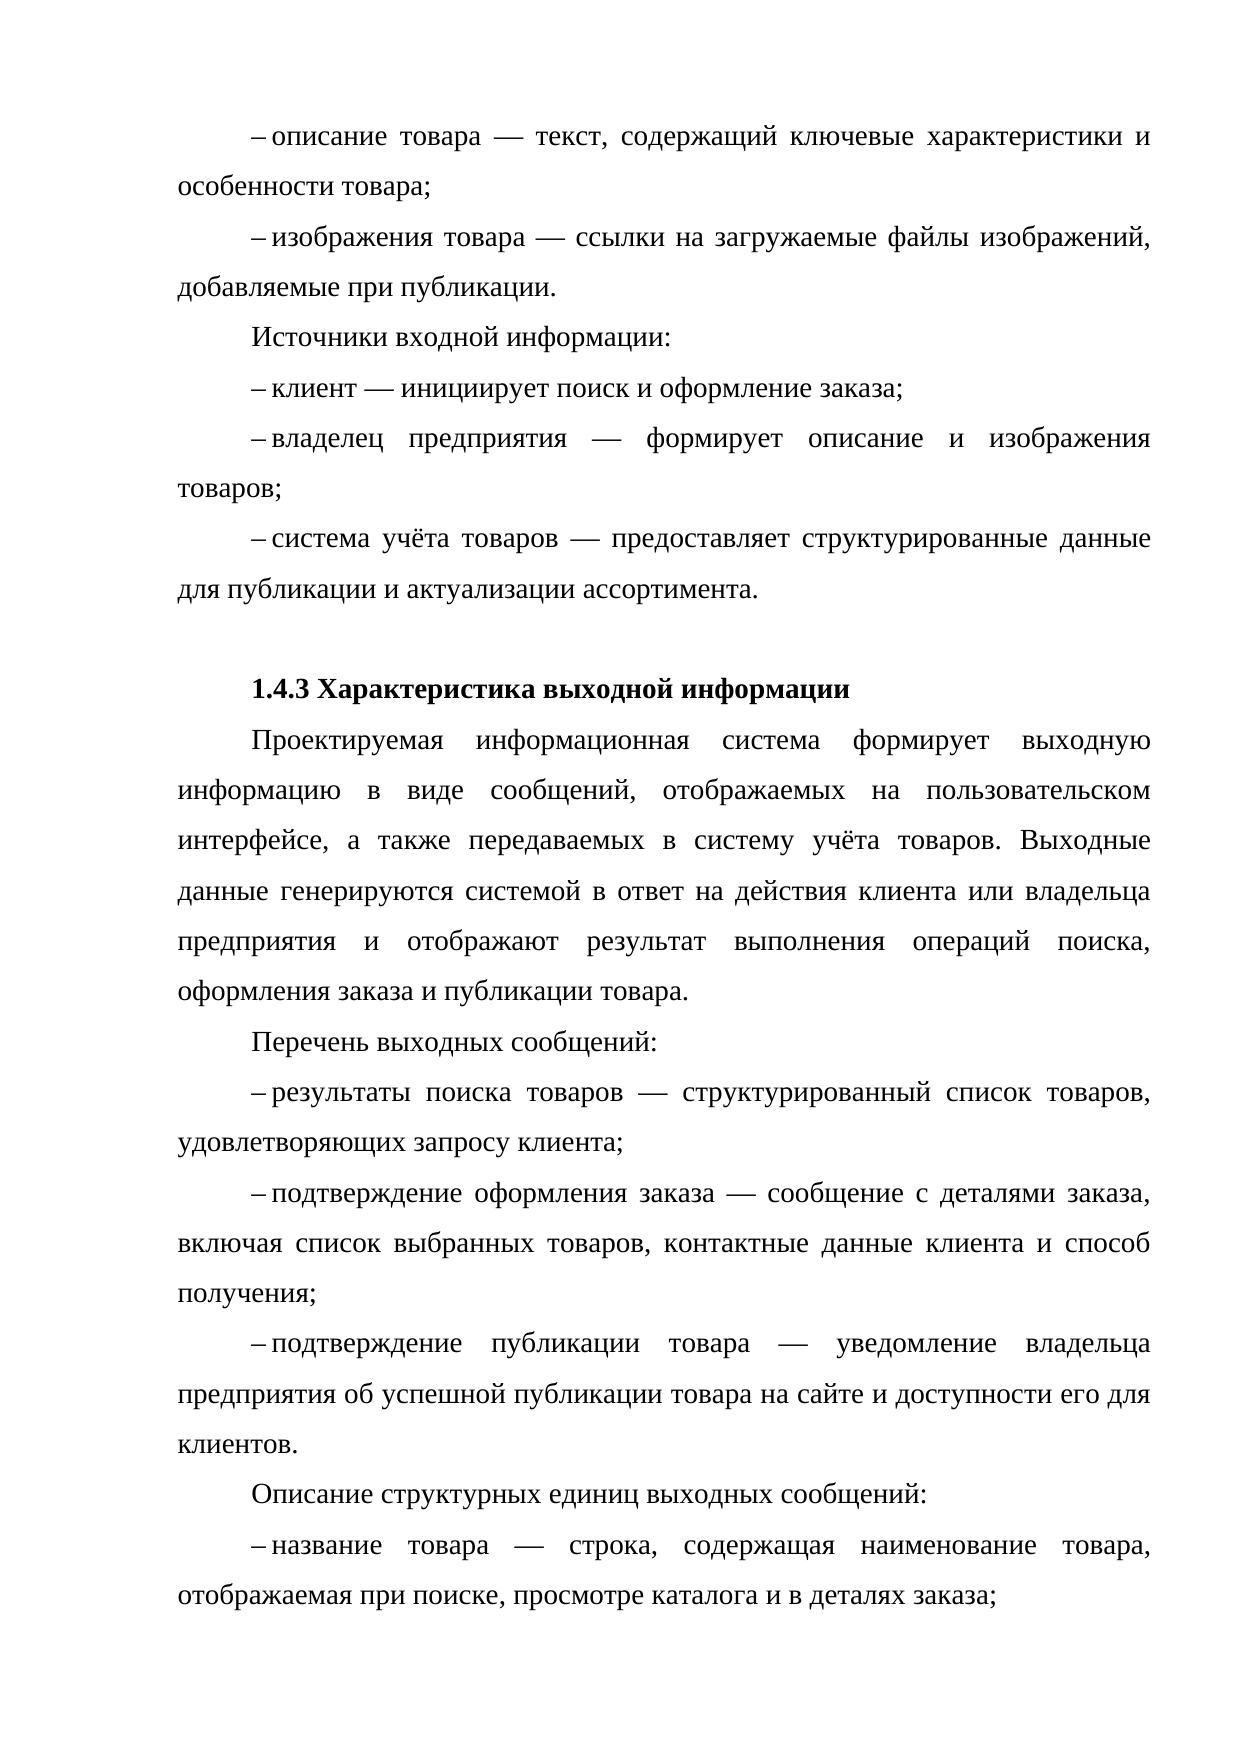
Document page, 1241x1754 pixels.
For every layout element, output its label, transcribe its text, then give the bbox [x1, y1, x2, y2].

text – клиент — инициирует поиск и оформление заказа; [177, 370, 1152, 403]
text – результаты поиска товаров — структурированный список товаров, удовлетворяющих запросу клиента; [177, 1074, 1152, 1158]
text – система учёта товаров — предоставляет структурированные данные для публикации и актуализации ассортимента. [177, 521, 1152, 604]
text Проектируемая информационная система формирует выходную информацию в виде сообщений, отображаемых на пользовательском интерфейсе, а также передаваемых в систему учёта товаров. Выходные данные генерируются системой в ответ на действия клиента или владельца предприятия и отображают результат выполнения операций поиска, оформления заказа и публикации товара. [177, 722, 1152, 1007]
text – описание товара — текст, содержащий ключевые характеристики и особенности товара; [177, 118, 1152, 202]
text Описание структурных единиц выходных сообщений: [177, 1477, 1152, 1510]
text Источники входной информации: [177, 319, 1152, 353]
text Перечень выходных сообщений: [177, 1024, 1152, 1057]
text Характеристика выходной информации [177, 672, 1152, 705]
text – владелец предприятия — формирует описание и изображения товаров; [177, 420, 1152, 504]
text – подтверждение оформления заказа — сообщение с деталями заказа, включая список выбранных товаров, контактные данные клиента и способ получения; [177, 1175, 1152, 1309]
text – изображения товара — ссылки на загружаемые файлы изображений, добавляемые при публикации. [177, 219, 1152, 303]
text – название товара — строка, содержащая наименование товара, отображаемая при поиске, просмотре каталога и в деталях заказа; [177, 1527, 1152, 1611]
text – подтверждение публикации товара — уведомление владельца предприятия об успешной публикации товара на сайте и доступности его для клиентов. [177, 1326, 1152, 1460]
